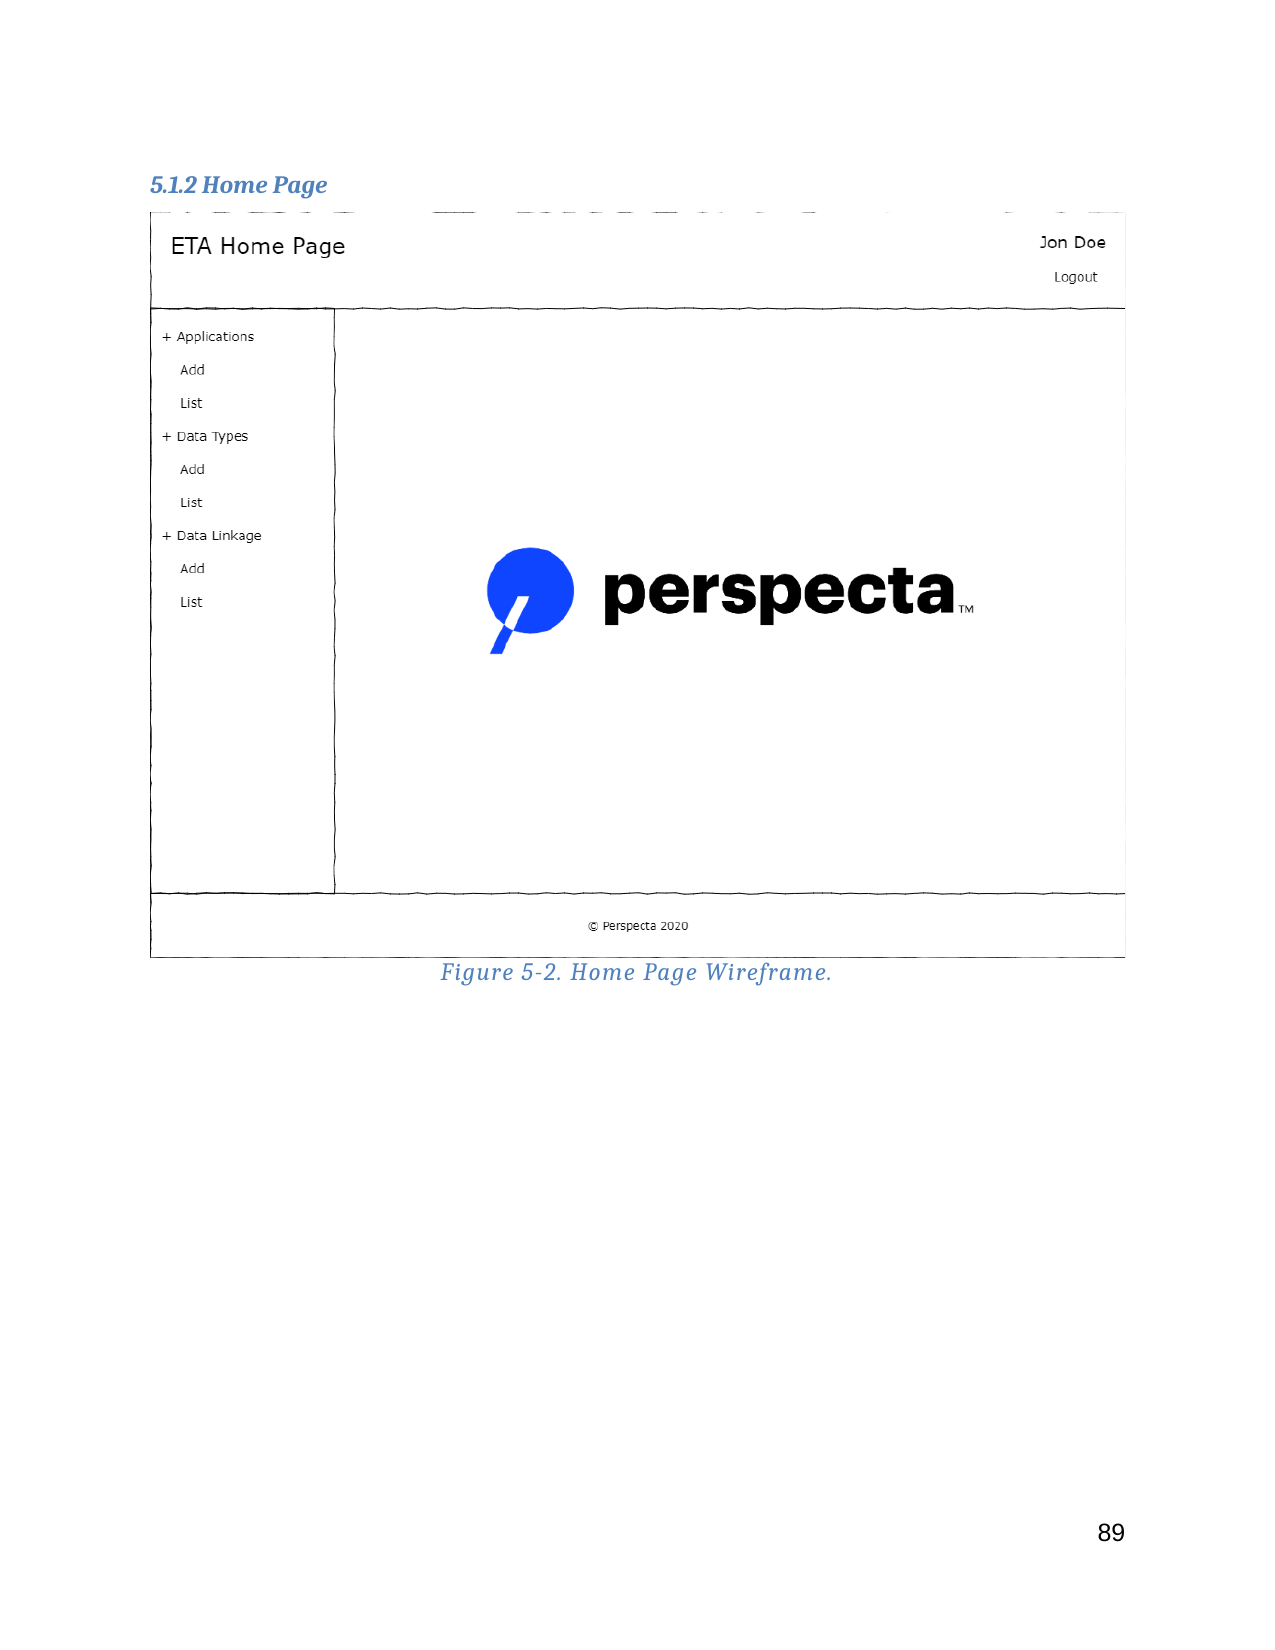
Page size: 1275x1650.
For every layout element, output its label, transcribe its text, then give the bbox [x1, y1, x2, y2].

subtitle 5.1.2 Home Page [150, 171, 1125, 199]
picture [150, 212, 1125, 958]
table_cell Figure 5-2. Home Page Wireframe. [150, 958, 1125, 986]
